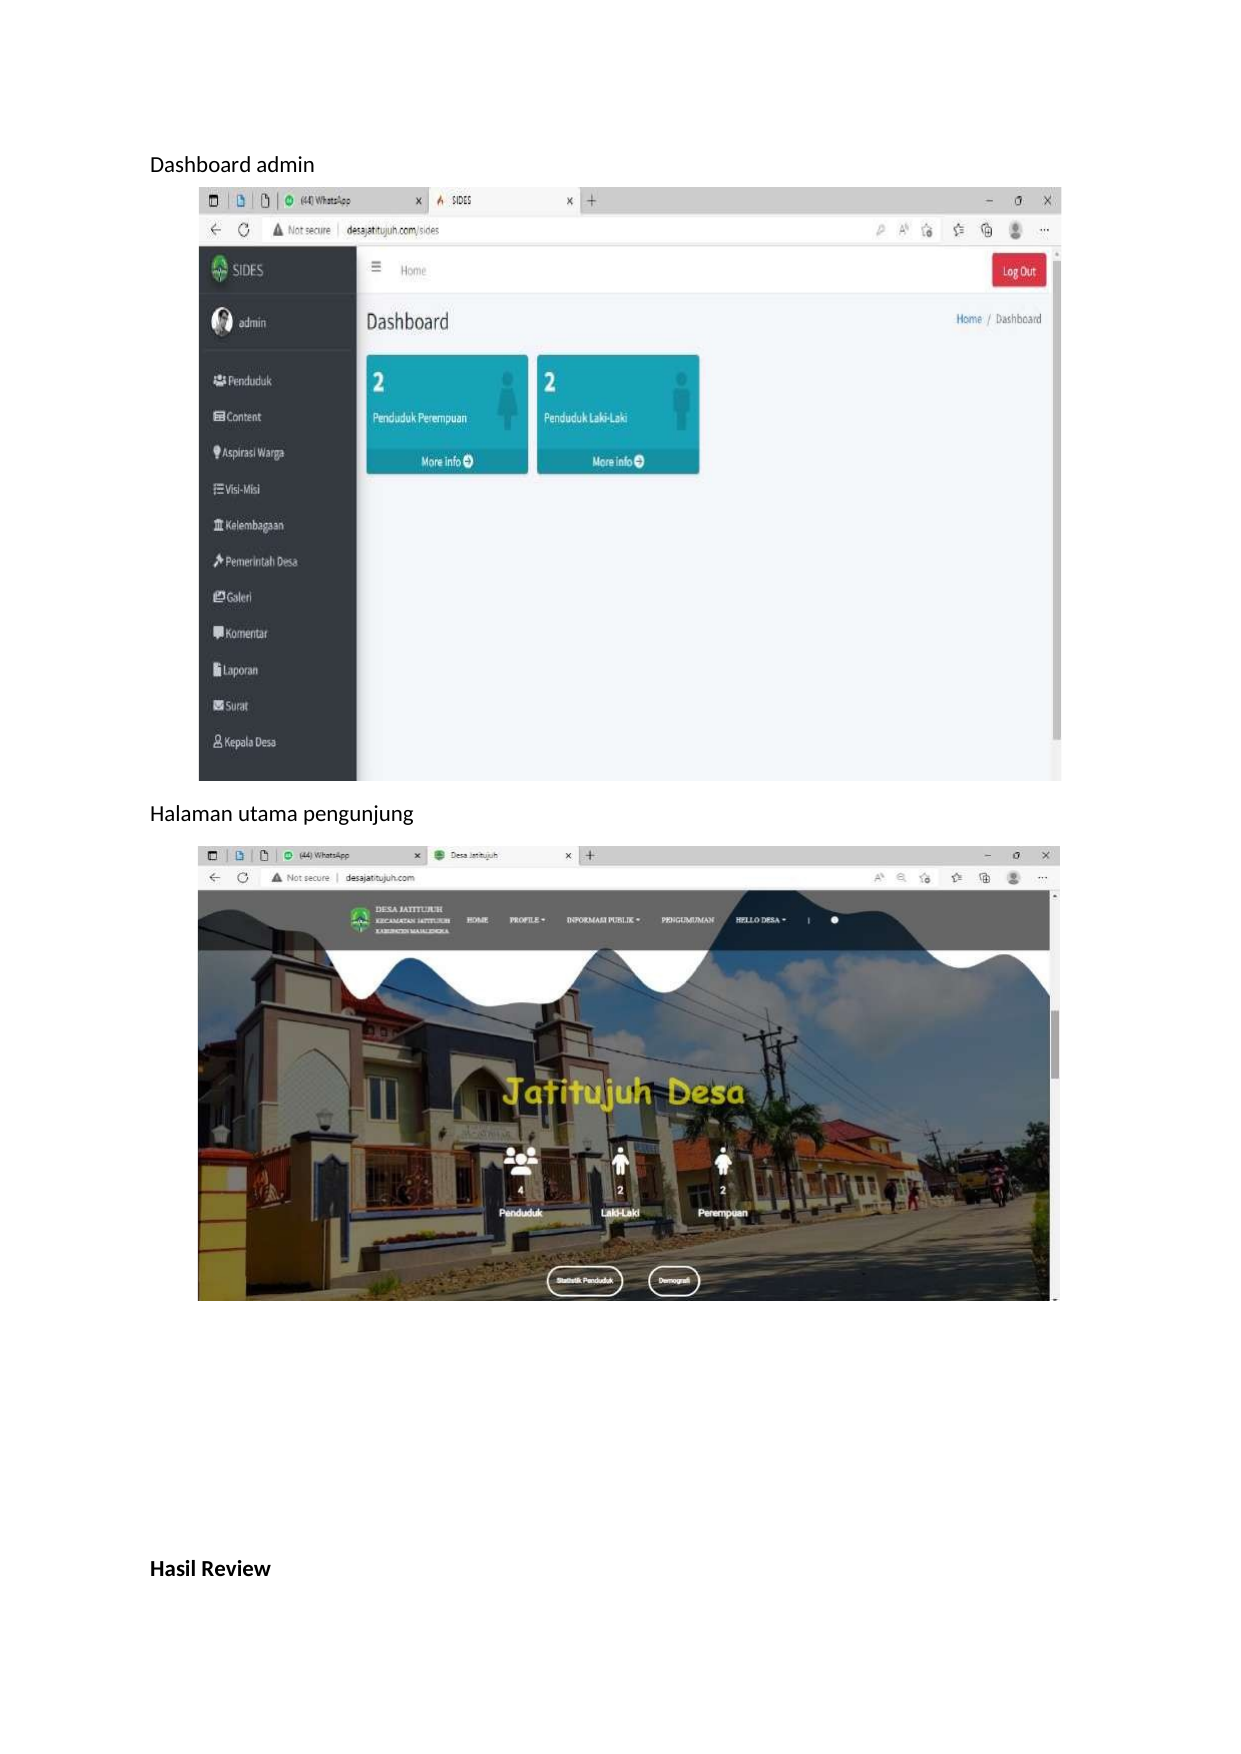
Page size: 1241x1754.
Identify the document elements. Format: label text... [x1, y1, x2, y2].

picture [197, 846, 1060, 1301]
picture [198, 187, 1062, 781]
text Dashboard admin [150, 150, 1090, 178]
text Hasil Review [150, 1554, 1090, 1582]
